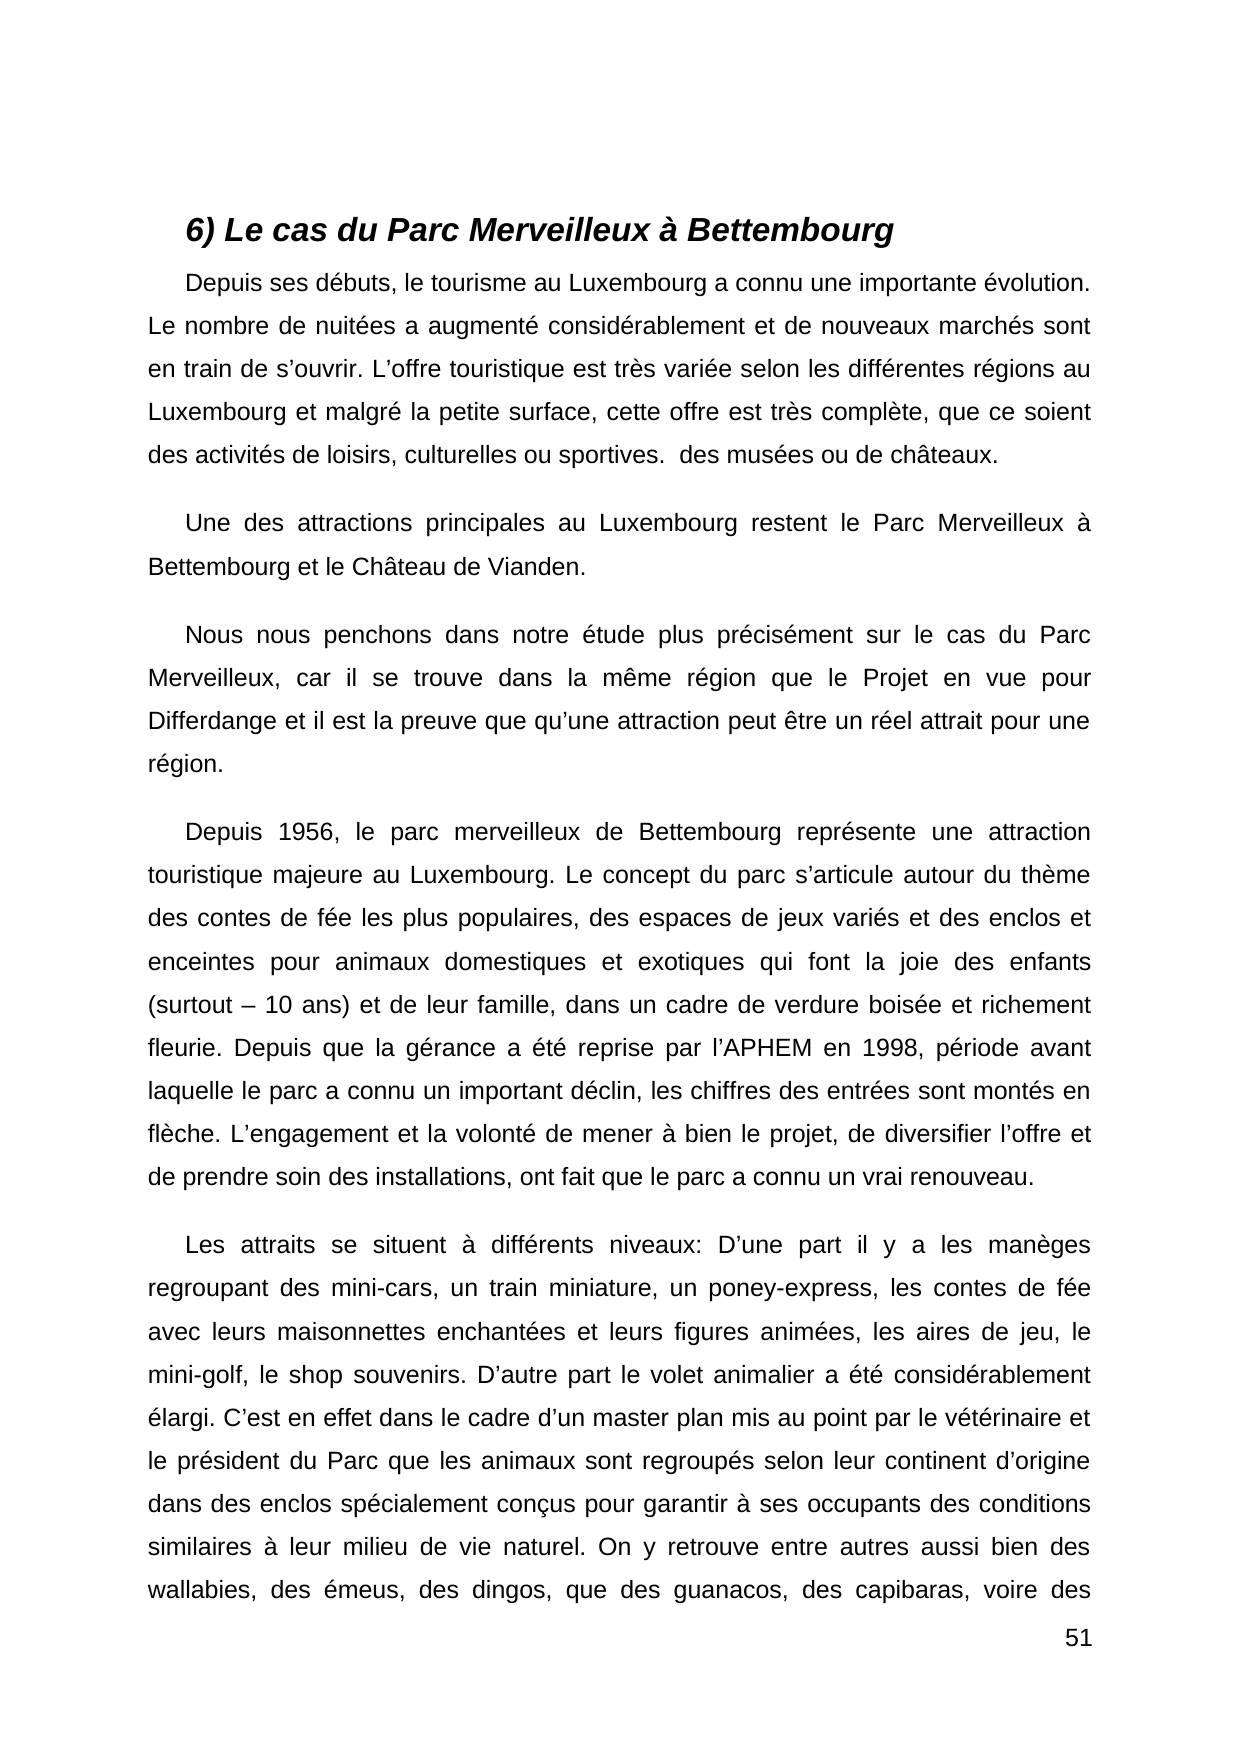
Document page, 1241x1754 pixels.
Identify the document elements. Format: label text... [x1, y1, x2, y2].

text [148, 1230, 1093, 1604]
text Depuis 1956, le parc merveilleux de Bettembourg représente une attraction touristique majeure au Luxembourg. Le concept du parc s’articule autour du thème des contes de fée les plus populaires, des espaces de jeux variés et des enclos et enceintes pour animaux domestiques et exotiques qui font la joie des enfants (surtout – 10 ans) et de leur famille, dans un cadre de verdure boisée et richement fleurie. Depuis que la gérance a été reprise par l’APHEM en 1998, période avant laquelle le parc a connu un important déclin, les chiffres des entrées sont montés en flèche. L’engagement et la volonté de mener à bien le projet, de diversifier l’offre et de prendre soin des installations, ont fait que le parc a connu un vrai renouveau. [148, 817, 1093, 1191]
text Une des attractions principales au Luxembourg restent le Parc Merveilleux à Bettembourg et le Château de Vianden. [148, 508, 1093, 580]
subtitle Le cas du Parc Merveilleux à Bettembourg [185, 210, 1093, 248]
text Nous nous penchons dans notre étude plus précisément sur le cas du Parc Merveilleux, car il se trouve dans la même région que le Projet en vue pour Differdange et il est la preuve que qu’une attraction peut être un réel attrait pour une région. [148, 619, 1093, 778]
text Depuis ses débuts, le tourisme au Luxembourg a connu une importante évolution. Le nombre de nuitées a augmenté considérablement et de nouveaux marchés sont en train de s’ouvrir. L’offre touristique est très variée selon les différentes régions au Luxembourg et malgré la petite surface, cette offre est très complète, que ce soient des activités de loisirs, culturelles ou sportives. des musées ou de châteaux. [148, 268, 1093, 469]
